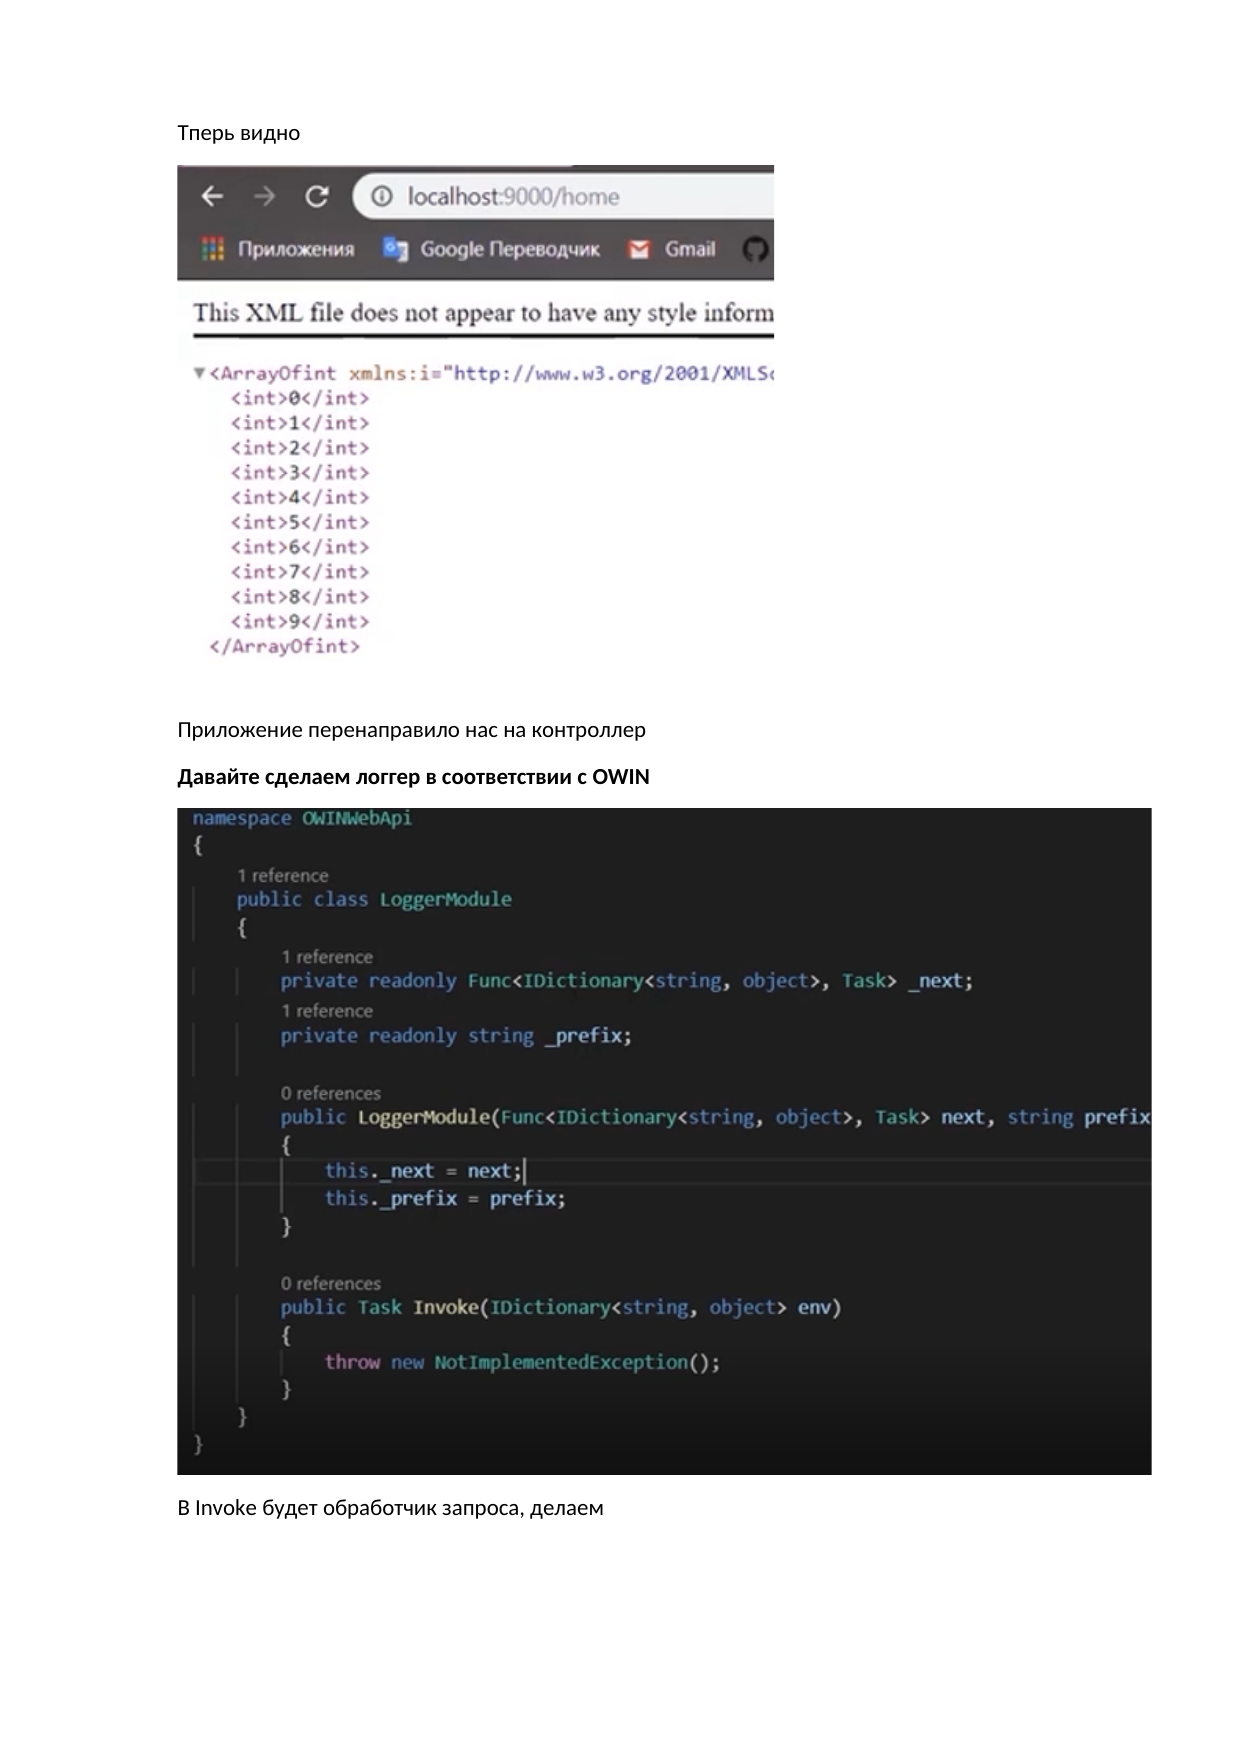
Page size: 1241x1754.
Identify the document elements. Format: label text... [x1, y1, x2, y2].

text Тперь видно [177, 118, 1152, 146]
text В Invoke будет обработчик запроса, делаем [177, 1493, 1152, 1522]
text Приложение перенаправило нас на контроллер [177, 715, 1152, 743]
picture [177, 165, 775, 697]
picture [177, 808, 1152, 1475]
text Давайте сделаем логгер в соответствии с OWIN [177, 762, 1152, 790]
